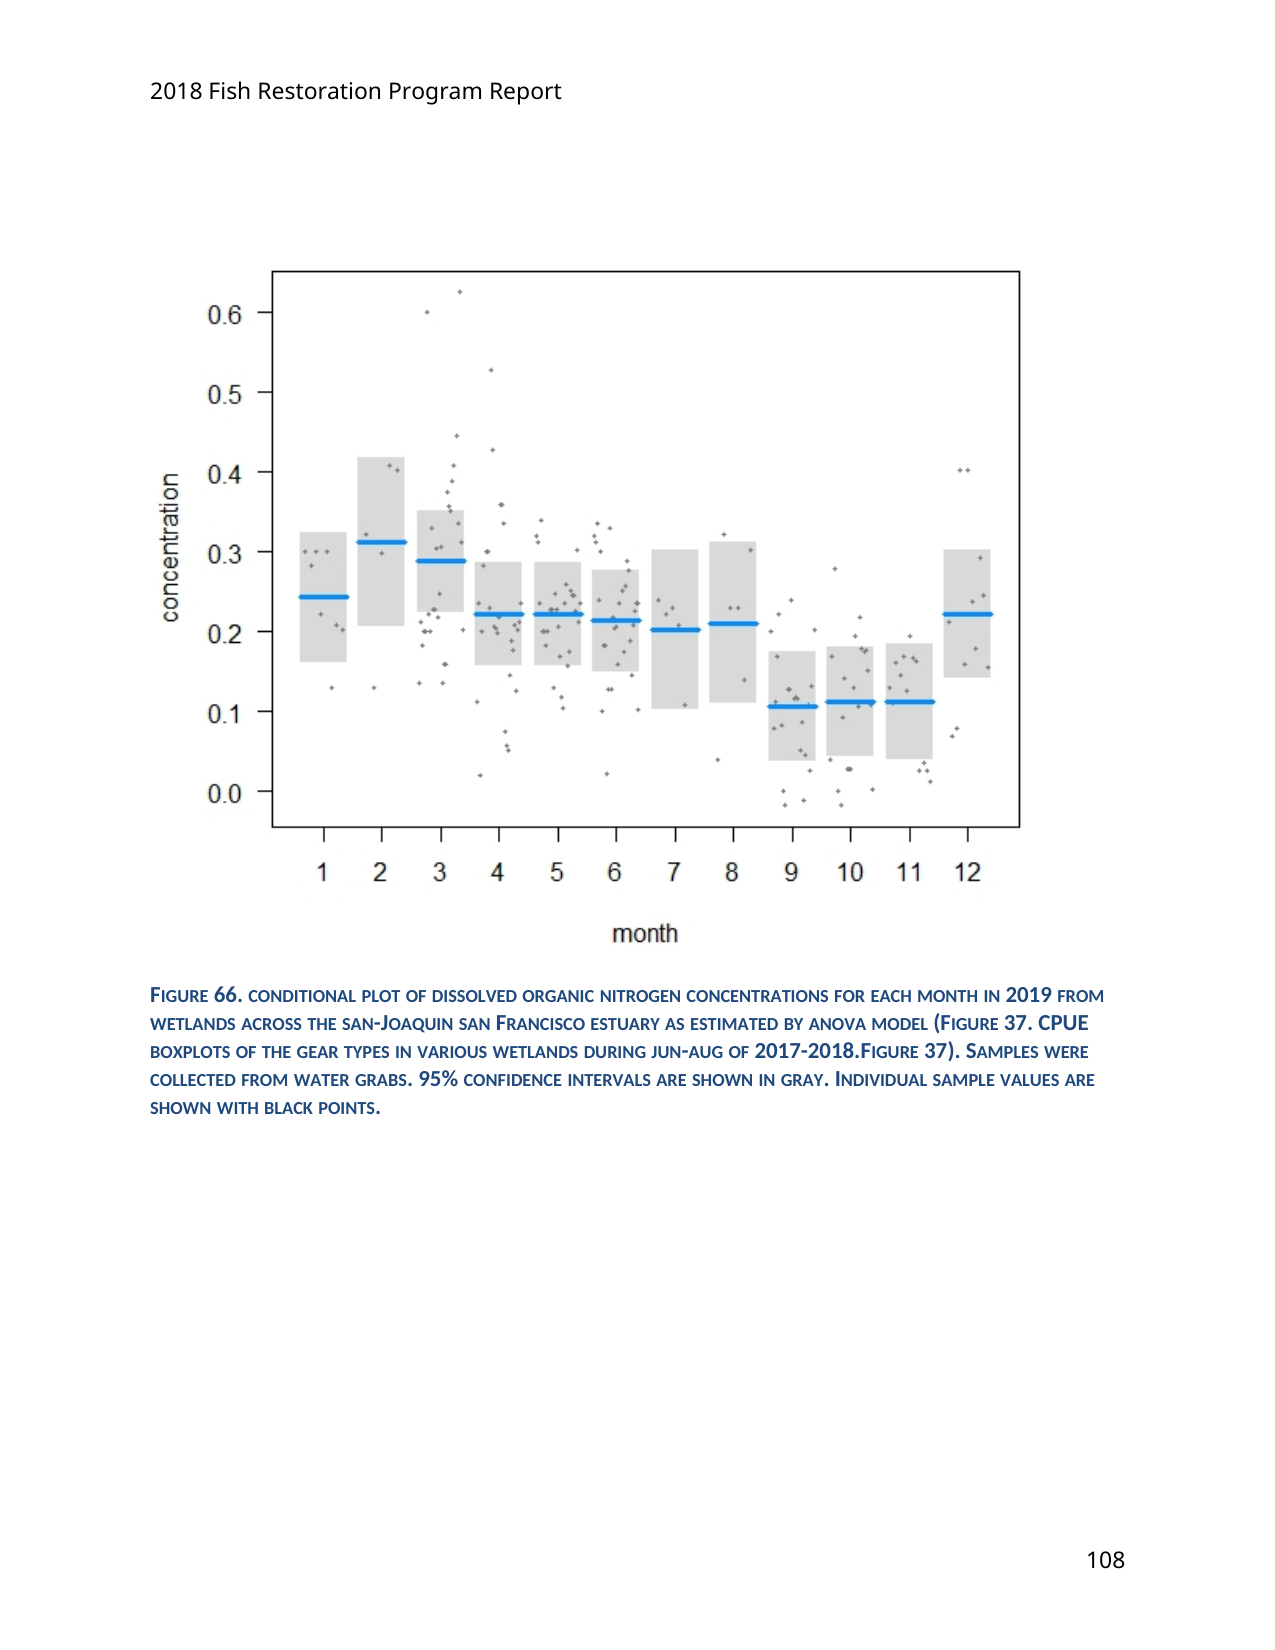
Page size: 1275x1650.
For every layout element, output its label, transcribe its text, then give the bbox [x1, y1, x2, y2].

text Figure 66. conditional plot of dissolved organic nitrogen concentrations for each month in 2019 from wetlands across the san-Joaquin san Francisco estuary as estimated by anova model (Figure 51). Samples were collected from water grabs. 95% confidence intervals are shown in gray. Individual sample values are shown with black points. [150, 980, 1125, 1120]
picture [150, 150, 1083, 980]
